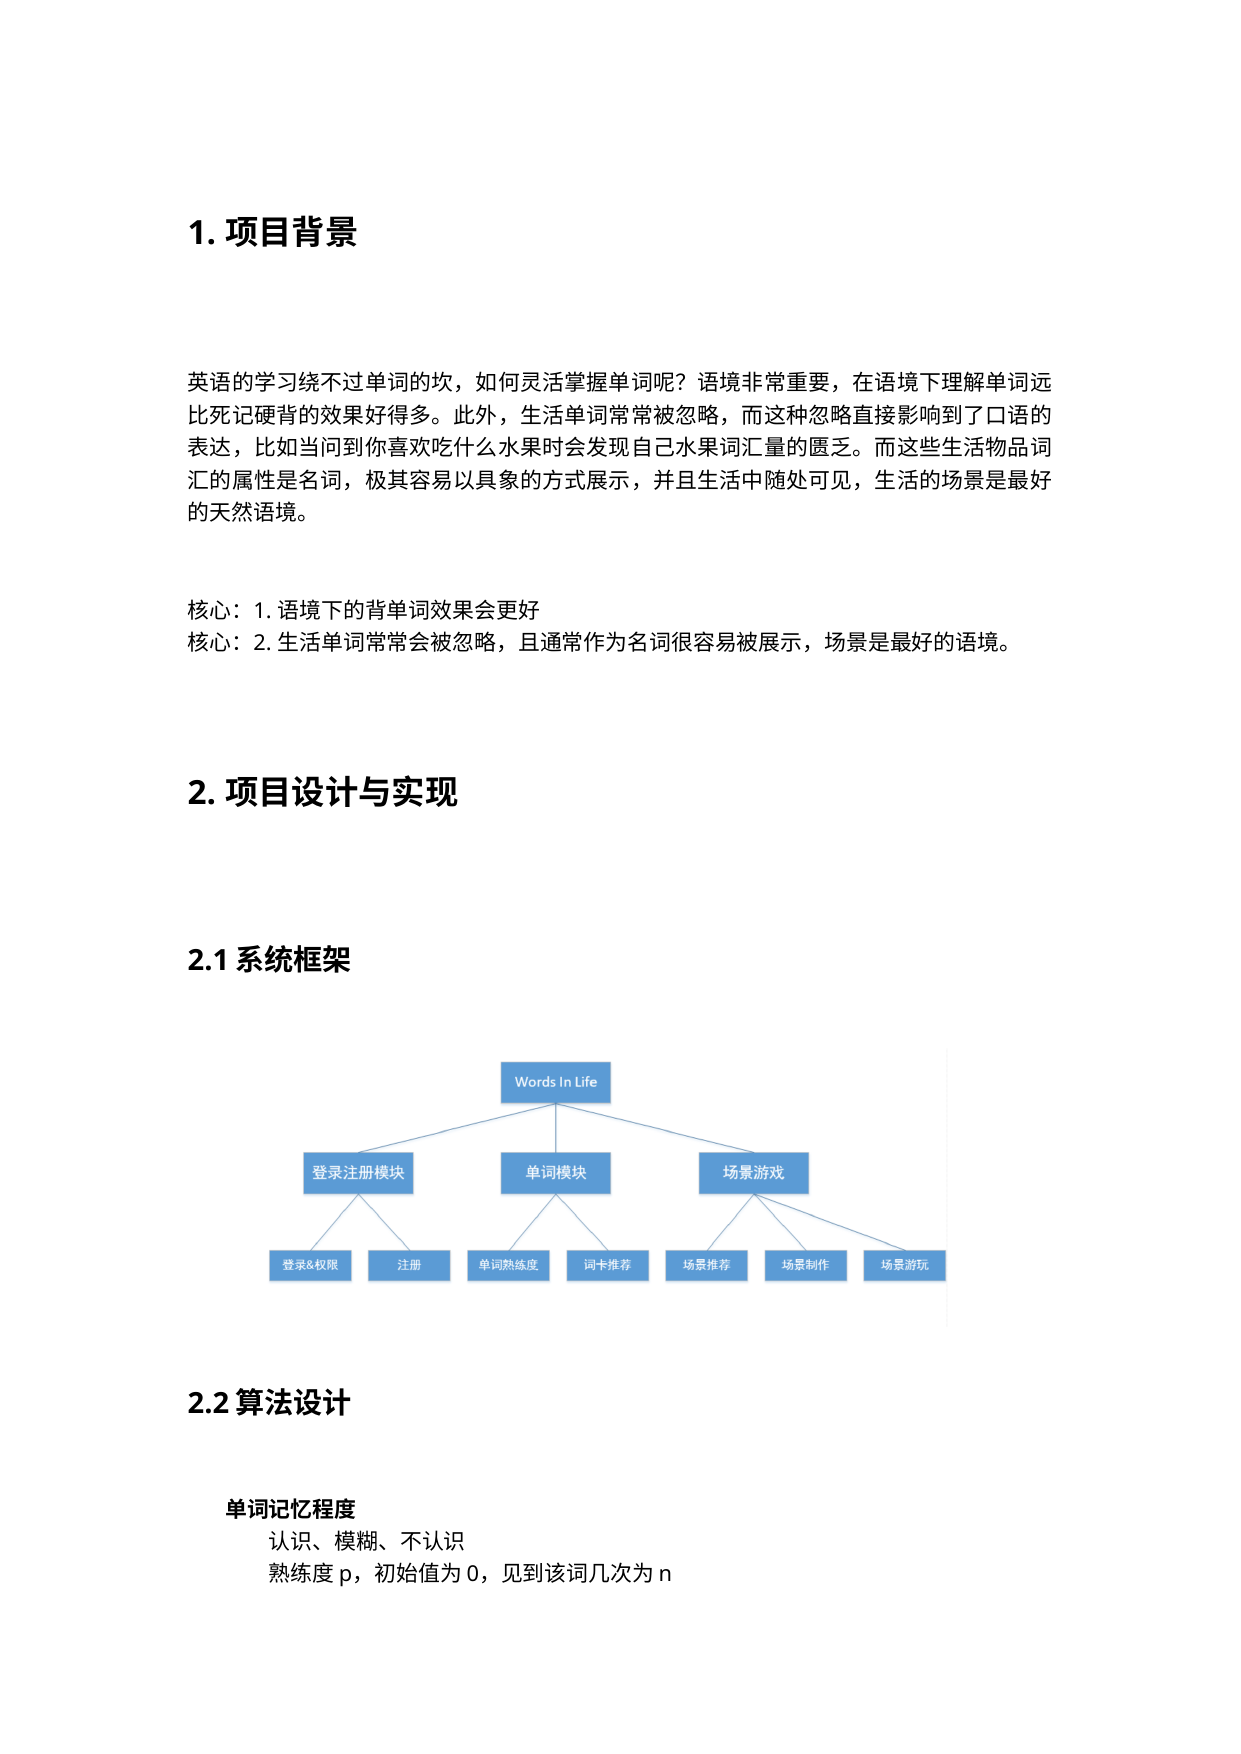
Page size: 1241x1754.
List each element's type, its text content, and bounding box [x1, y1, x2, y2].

text 核心：1. 语境下的背单词效果会更好 [187, 592, 1053, 625]
list 单词记忆程度 [225, 1491, 1053, 1524]
text 核心：2. 生活单词常常会被忽略，且通常作为名词很容易被展示，场景是最好的语境。 [187, 625, 1053, 657]
subtitle 项目设计与实现 [187, 758, 1053, 823]
list 熟练度p，初始值为 0，见到该词几次为n [225, 1556, 1053, 1589]
picture [262, 1048, 948, 1327]
list 认识、模糊、不认识 [225, 1524, 1053, 1556]
subtitle 2.1系统框架 [187, 926, 1053, 991]
text 英语的学习绕不过单词的坎，如何灵活掌握单词呢？语境非常重要，在语境下理解单词远比死记硬背的效果好得多。此外，生活单词常常被忽略，而这种忽略直接影响到了口语的表达，比如当问到你喜欢吃什么水果时会发现自己水果词汇量的匮乏。而这些生活物品词汇的属性是名词，极其容易以具象的方式展示，并且生活中随处可见，生活的场景是最好的天然语境。 [187, 365, 1053, 527]
subtitle 2.2算法设计 [187, 1368, 1053, 1433]
subtitle 项目背景 [187, 197, 1053, 262]
